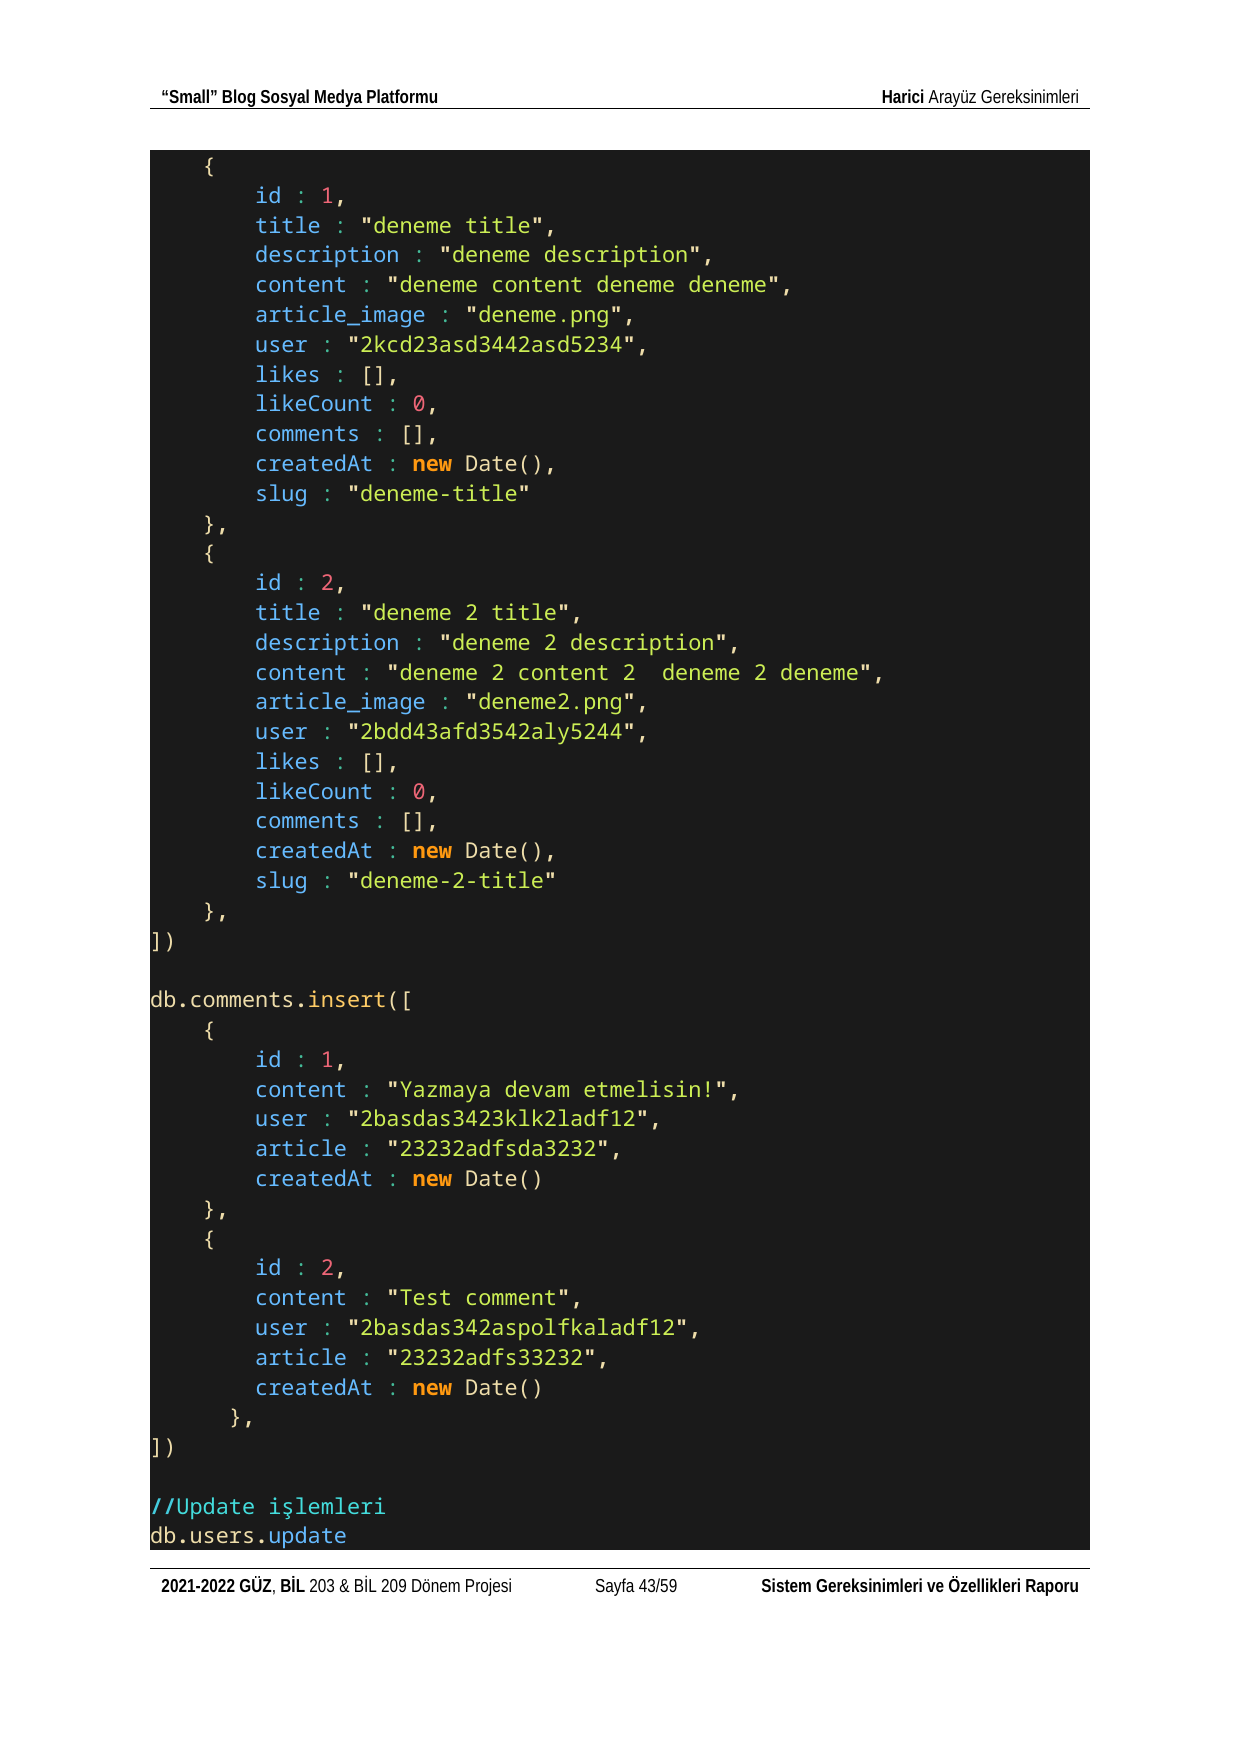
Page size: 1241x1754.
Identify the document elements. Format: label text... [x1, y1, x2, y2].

text }, [150, 507, 1090, 537]
text id : 1, [150, 180, 1090, 209]
text slug : "deneme-title" [150, 478, 1090, 507]
text comments : [], [150, 418, 1090, 448]
text content : "deneme 2 content 2 deneme 2 deneme", [150, 656, 1090, 686]
text { [150, 1222, 1090, 1252]
text createdAt : new Date() [150, 1371, 1090, 1401]
text article : "23232adfsda3232", [150, 1133, 1090, 1163]
text id : 2, [150, 1252, 1090, 1282]
text { [150, 537, 1090, 567]
text createdAt : new Date(), [150, 448, 1090, 478]
text likes : [], [150, 358, 1090, 388]
text id : 1, [150, 1044, 1090, 1073]
text article : "23232adfs33232", [150, 1342, 1090, 1371]
text }, [150, 895, 1090, 924]
text likeCount : 0, [150, 776, 1090, 805]
text title : "deneme 2 title", [150, 597, 1090, 627]
text { [150, 150, 1090, 180]
text { [150, 1014, 1090, 1044]
text content : "deneme content deneme deneme", [150, 269, 1090, 299]
text likes : [], [150, 746, 1090, 776]
text content : "Test comment", [150, 1282, 1090, 1312]
text createdAt : new Date(), [150, 835, 1090, 865]
text }, [150, 1193, 1090, 1222]
text article_image : "deneme2.png", [150, 686, 1090, 716]
text }, [150, 1401, 1090, 1431]
text //Update işlemleri [150, 1491, 1090, 1520]
text comments : [], [150, 805, 1090, 835]
text user : "2basdas342aspolfkaladf12", [150, 1312, 1090, 1342]
text likeCount : 0, [150, 388, 1090, 418]
text ]) [150, 1431, 1090, 1461]
text id : 2, [150, 567, 1090, 597]
text content : "Yazmaya devam etmelisin!", [150, 1073, 1090, 1103]
text user : "2basdas3423klk2ladf12", [150, 1103, 1090, 1133]
text description : "deneme 2 description", [150, 627, 1090, 656]
text user : "2bdd43afd3542aly5244", [150, 716, 1090, 746]
text slug : "deneme-2-title" [150, 865, 1090, 895]
text createdAt : new Date() [150, 1163, 1090, 1193]
text user : "2kcd23asd3442asd5234", [150, 329, 1090, 358]
text description : "deneme description", [150, 239, 1090, 269]
text db.users.update [150, 1520, 1090, 1550]
text article_image : "deneme.png", [150, 299, 1090, 329]
text title : "deneme title", [150, 209, 1090, 239]
text db.comments.insert([ [150, 984, 1090, 1014]
text ]) [150, 924, 1090, 954]
